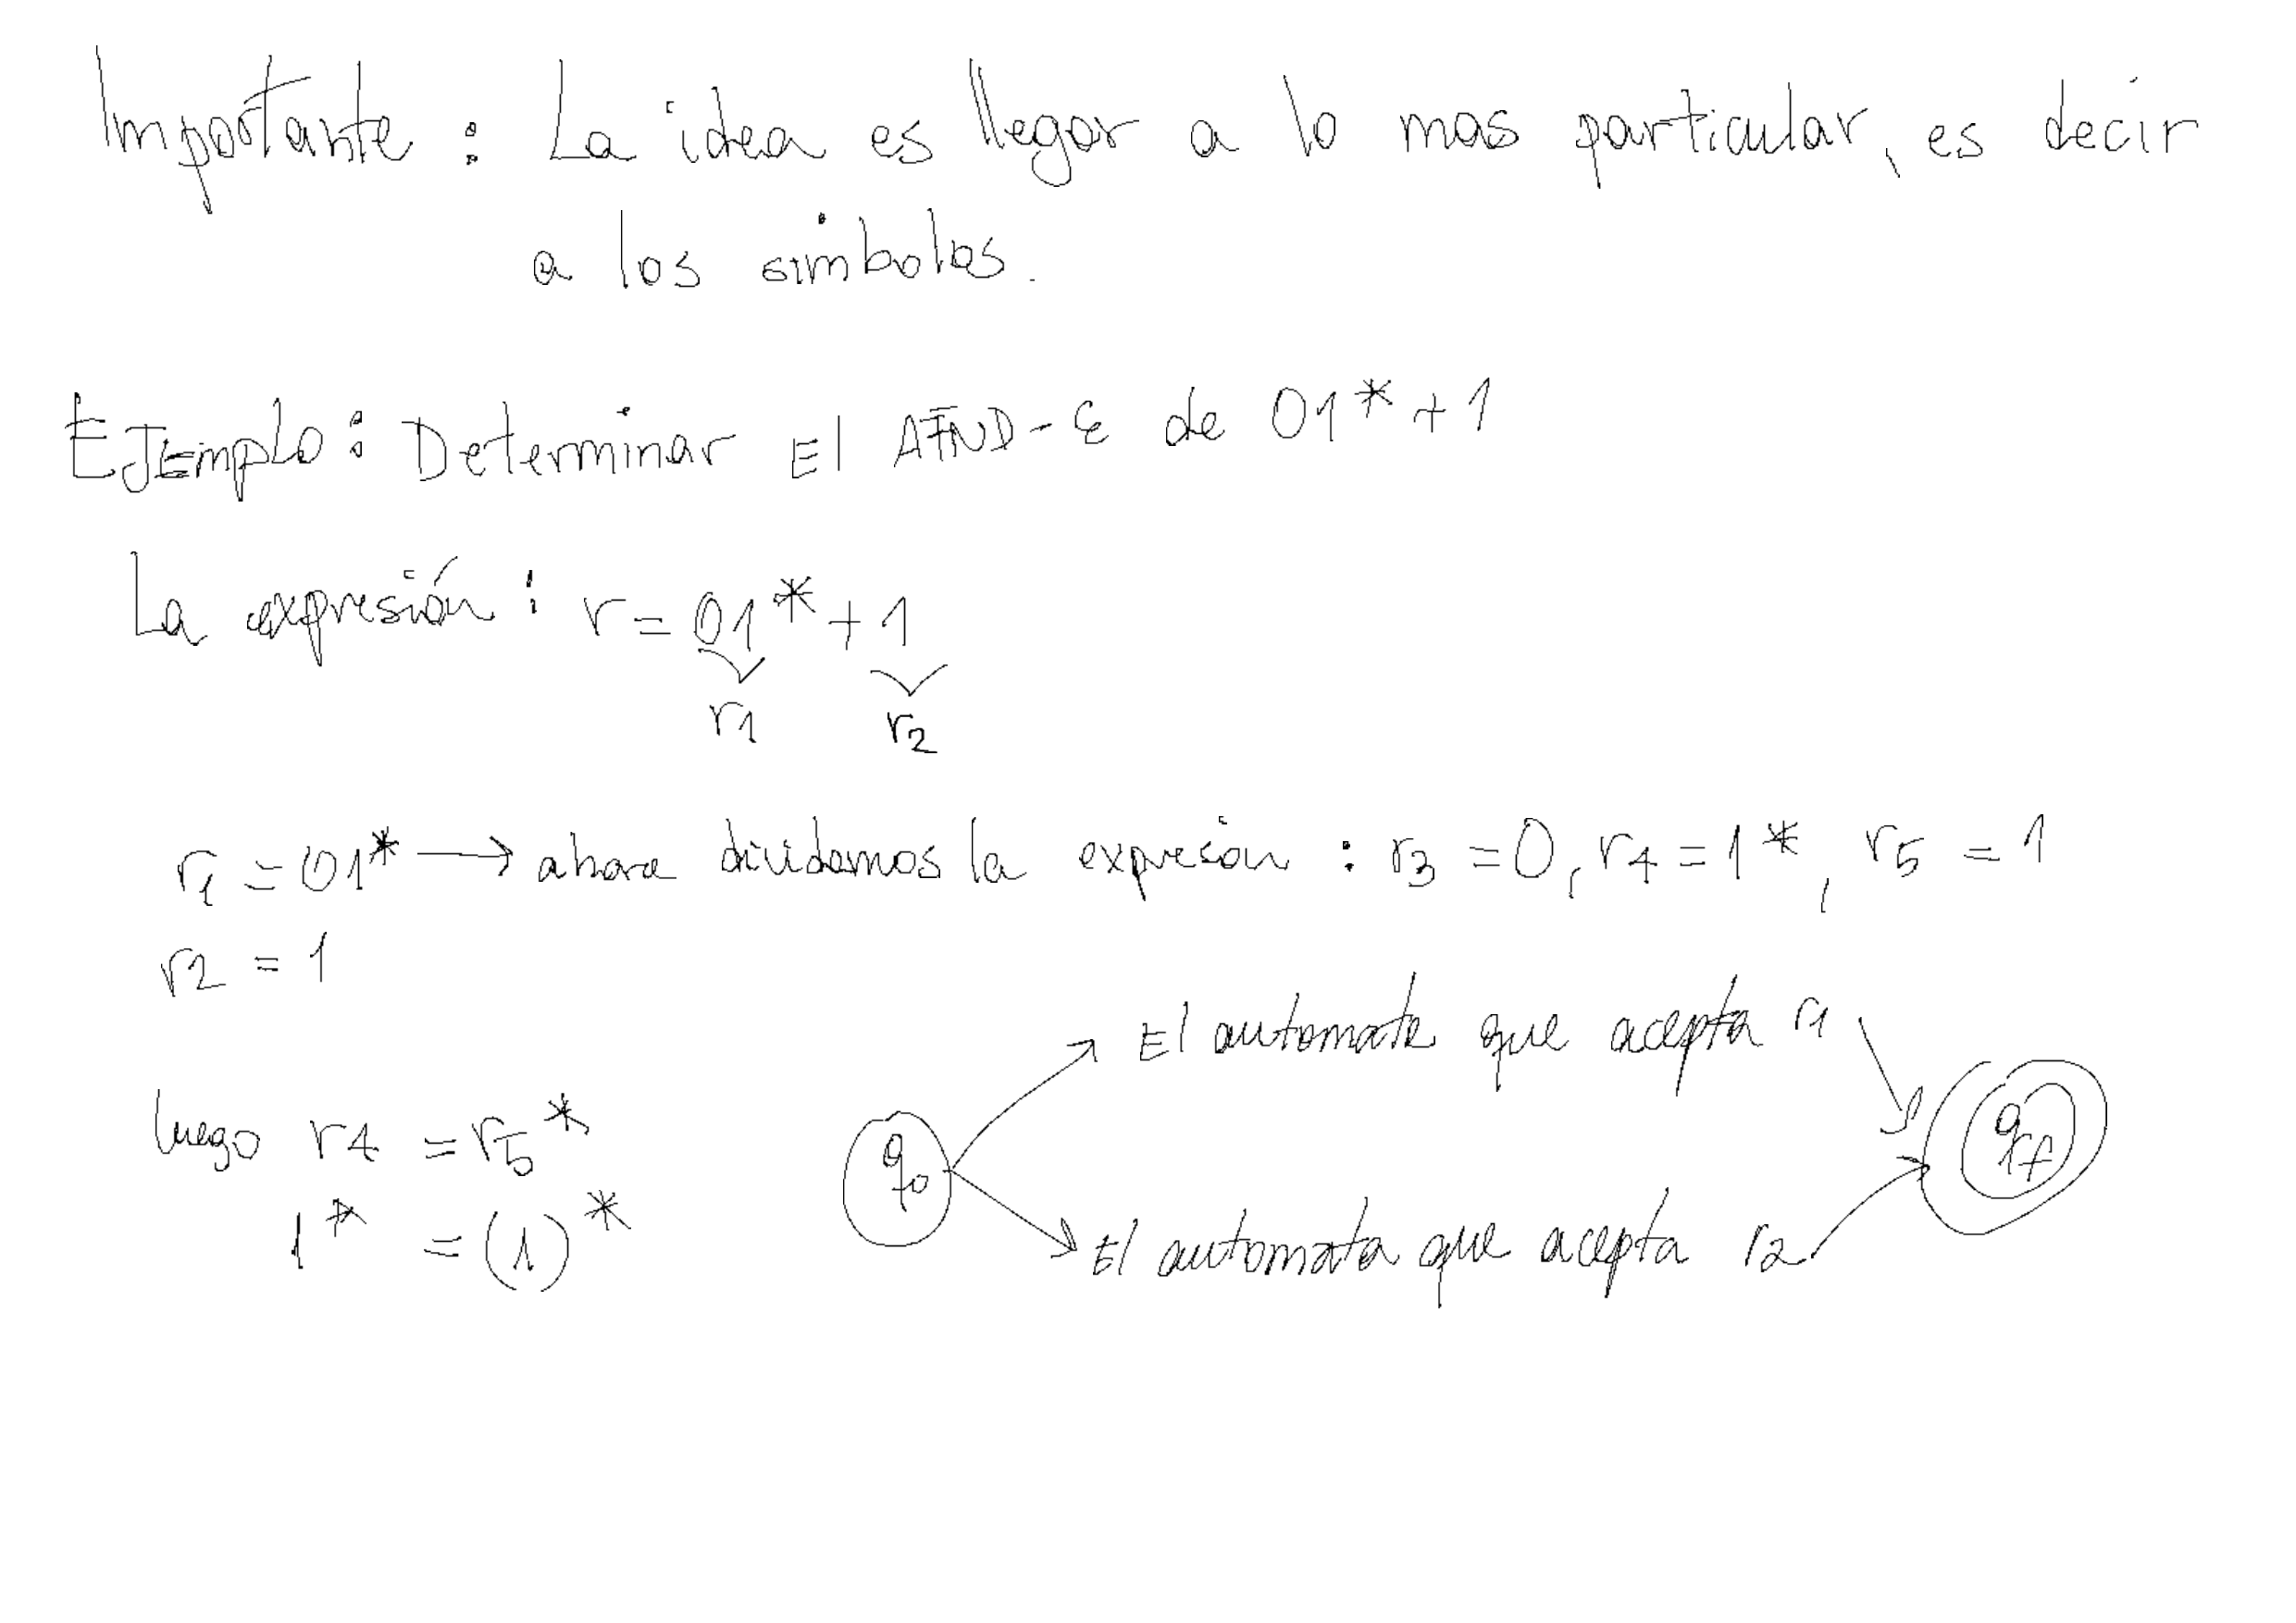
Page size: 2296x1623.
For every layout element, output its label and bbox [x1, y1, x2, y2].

picture [1929, 123, 1984, 158]
picture [1470, 818, 1799, 898]
picture [425, 1092, 590, 1176]
picture [1611, 974, 1765, 1096]
picture [96, 45, 413, 216]
picture [1079, 841, 1289, 901]
picture [1191, 120, 1239, 157]
picture [1345, 863, 1354, 872]
picture [1481, 1014, 1570, 1092]
picture [1166, 387, 1226, 446]
picture [310, 932, 327, 984]
picture [130, 551, 209, 646]
picture [1795, 997, 2107, 1258]
picture [621, 210, 700, 289]
picture [1284, 75, 1335, 156]
picture [1964, 814, 2043, 862]
picture [247, 556, 495, 668]
picture [292, 1198, 366, 1270]
picture [1140, 972, 1435, 1062]
picture [763, 208, 1035, 284]
picture [722, 816, 940, 878]
picture [534, 251, 574, 285]
picture [1745, 1224, 1806, 1272]
picture [178, 826, 399, 906]
picture [1821, 878, 1829, 914]
picture [894, 401, 1109, 467]
picture [1219, 816, 1227, 824]
picture [161, 948, 279, 998]
picture [310, 1121, 380, 1163]
picture [2046, 77, 2200, 153]
picture [417, 832, 676, 882]
picture [550, 59, 827, 163]
picture [872, 58, 1139, 187]
picture [424, 1190, 631, 1292]
picture [584, 576, 948, 753]
picture [155, 1089, 260, 1171]
picture [1400, 110, 1519, 154]
picture [402, 402, 736, 481]
picture [972, 817, 1028, 883]
picture [1343, 841, 1350, 849]
picture [65, 392, 362, 502]
picture [1867, 825, 1924, 877]
picture [1272, 378, 1491, 441]
picture [465, 122, 478, 167]
picture [843, 1039, 1689, 1308]
picture [1393, 838, 1434, 888]
picture [1886, 148, 1900, 178]
picture [527, 570, 537, 613]
picture [792, 415, 841, 478]
picture [1576, 82, 1869, 189]
